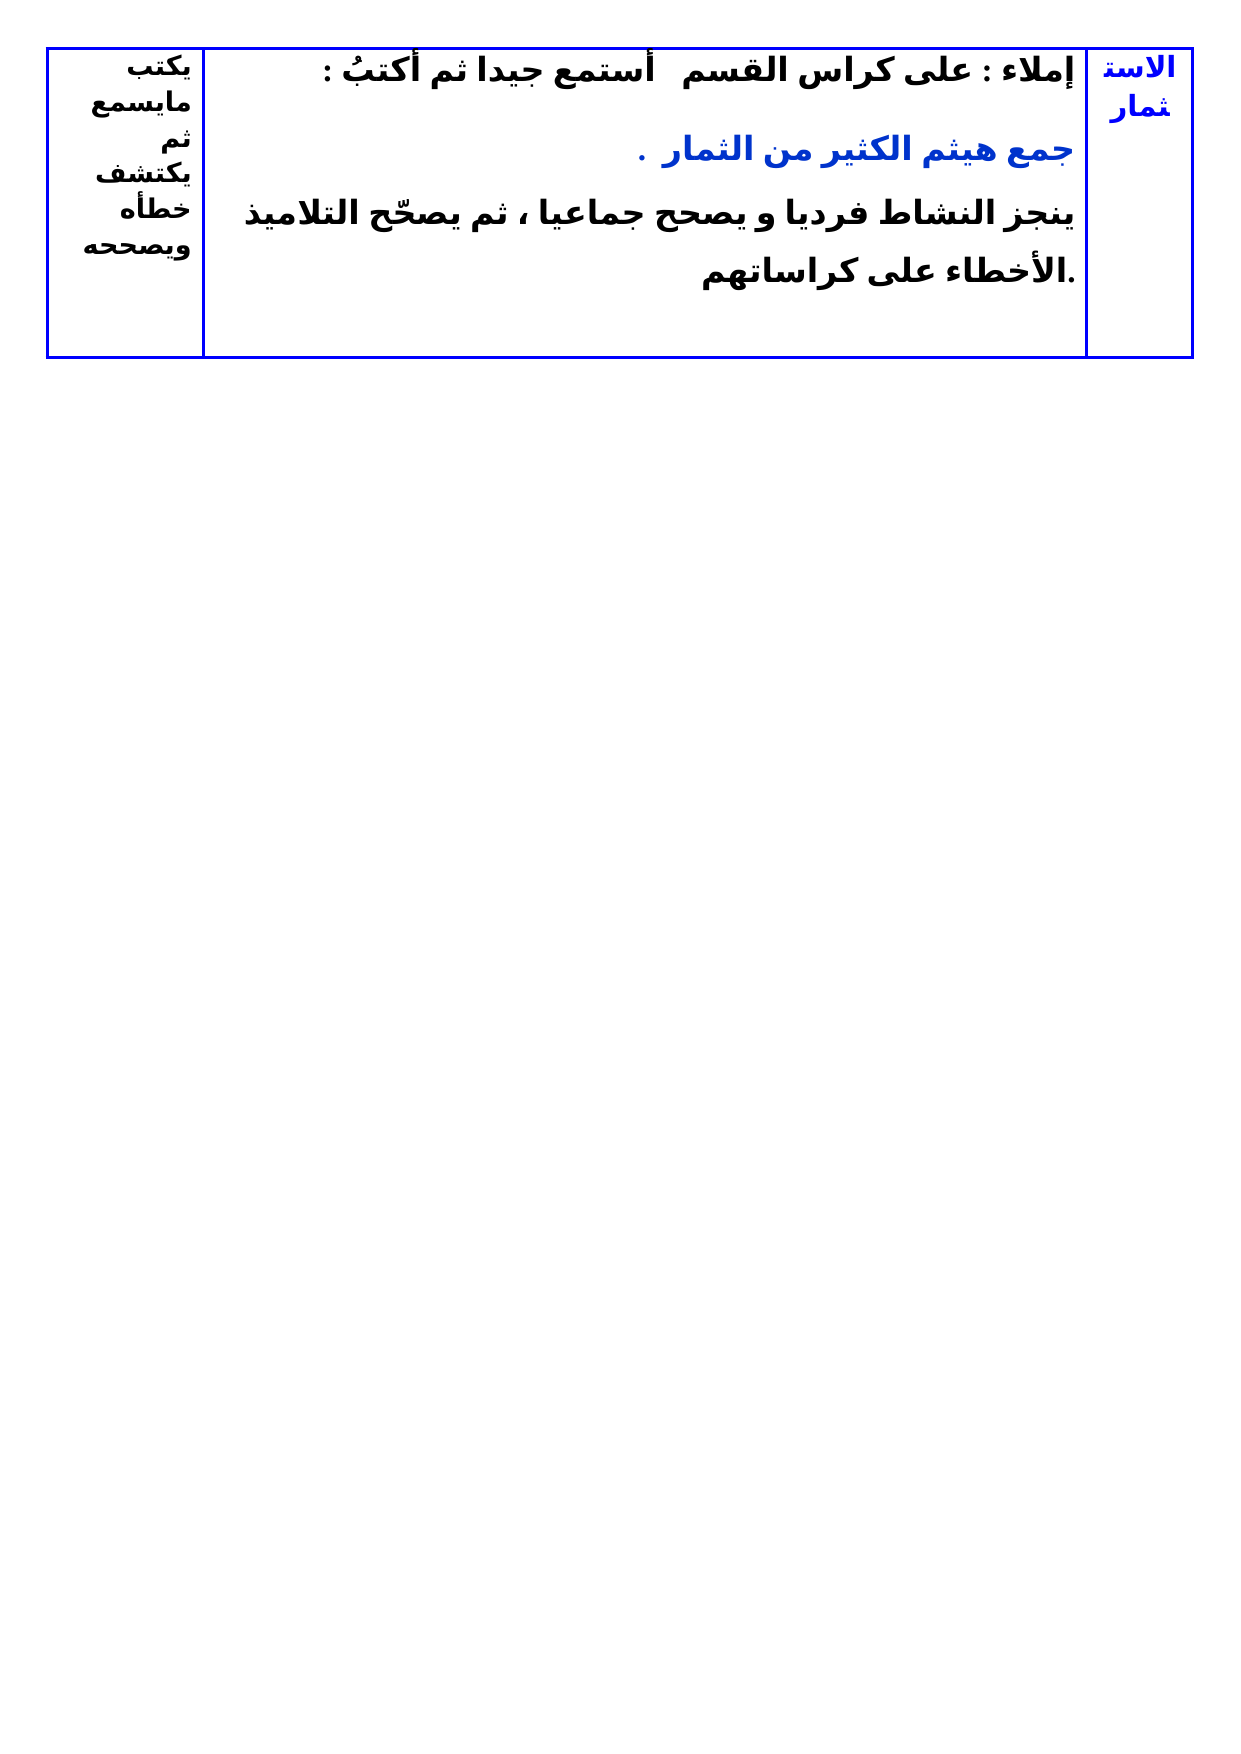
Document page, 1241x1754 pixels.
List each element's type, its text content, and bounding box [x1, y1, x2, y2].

table_cell إملاء : على كراس القسم أستمع جيدا ثم أكتبُ : جمع هيثم الكثير من الثمار . ينجز النشاط فرديا و يصحح جماعيا ، ثم يصحّح التلاميذ الأخطاء على كراساتهم. [205, 50, 1085, 356]
table_cell الاستثمار [1088, 50, 1191, 356]
table_cell يكتب مايسمع ثم يكتشف خطأه ويصححه [49, 50, 202, 356]
